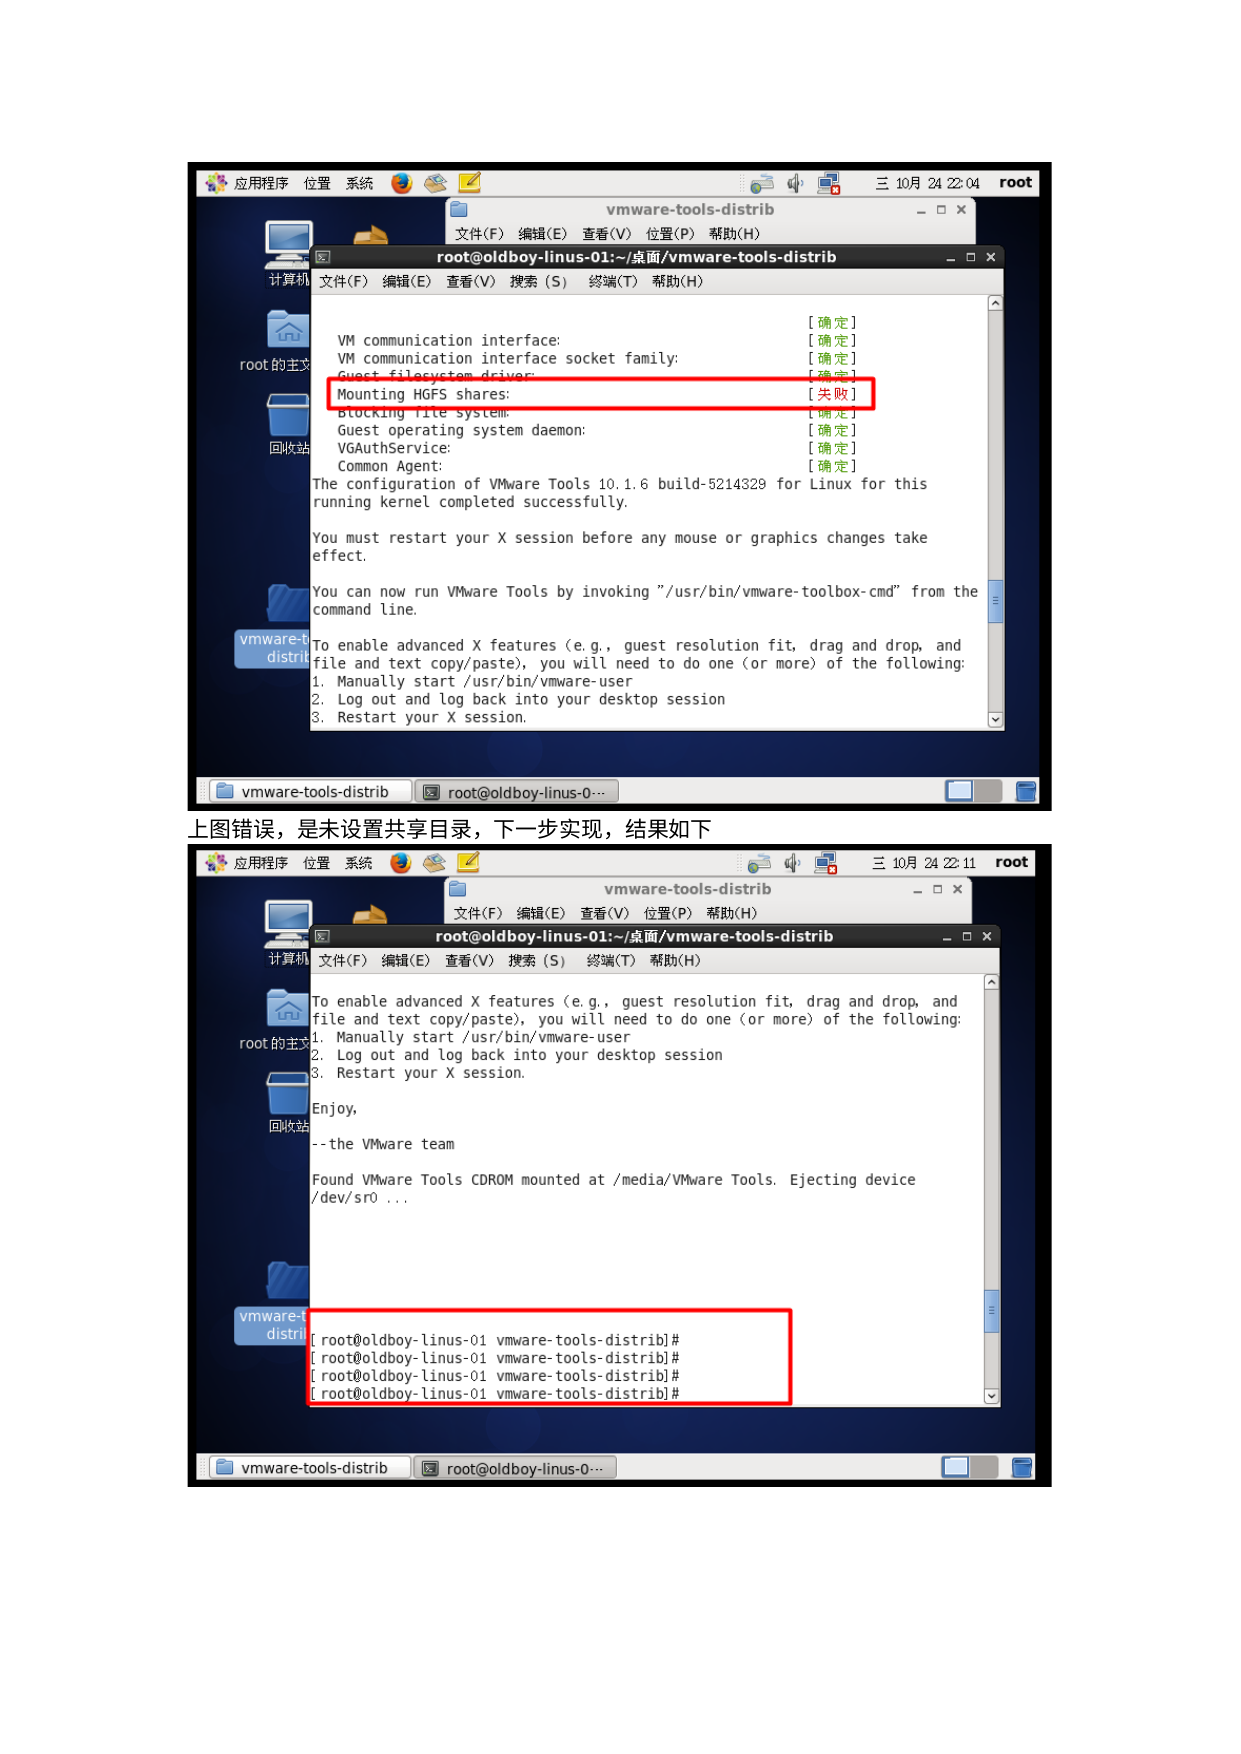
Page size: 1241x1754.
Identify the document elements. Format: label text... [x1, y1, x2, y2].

list 上图错误，是未设置共享目录，下一步实现，结果如下 [187, 812, 1053, 844]
picture [187, 162, 1052, 811]
picture [187, 844, 1052, 1487]
